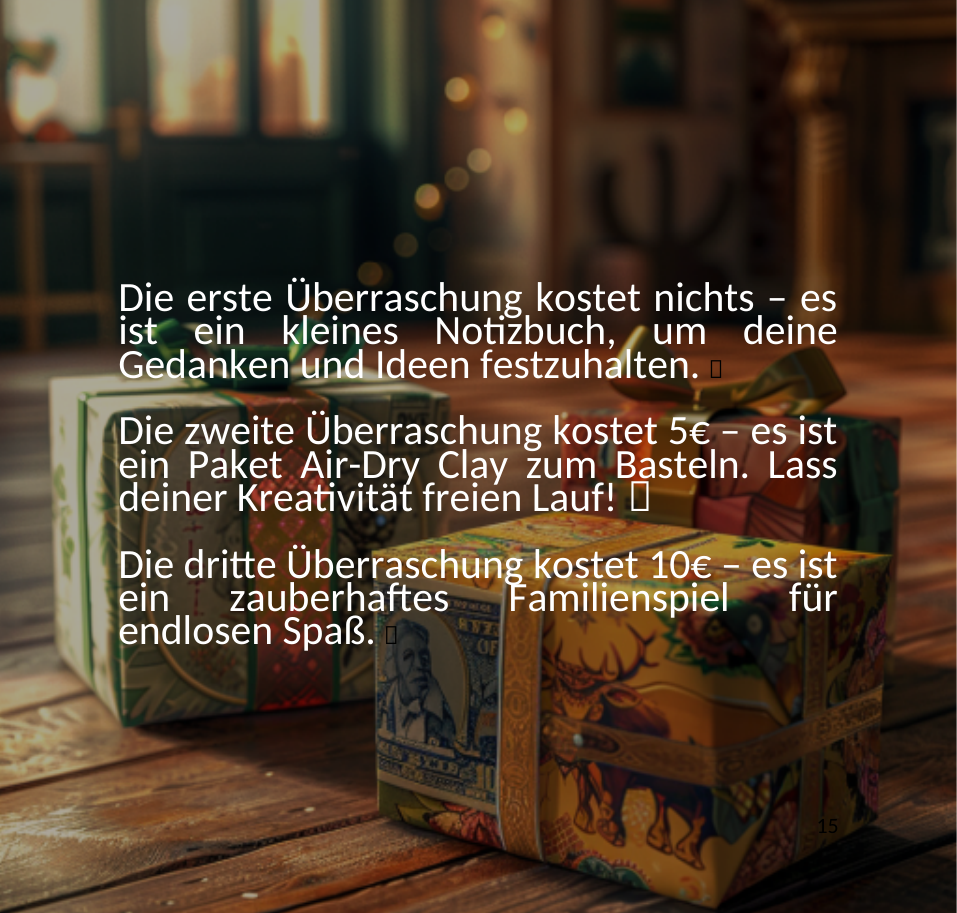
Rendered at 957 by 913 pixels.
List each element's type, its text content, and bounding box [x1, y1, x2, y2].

picture [0, 0, 957, 913]
text Die zweite Überraschung kostet 5€ – es ist ein Paket Air-Dry Clay zum Basteln. Lass deiner Kreativität freien Lauf! 🎨 [118, 418, 838, 518]
text Die erste Überraschung kostet nichts – es ist ein kleines Notizbuch, um deine Gedanken und Ideen festzuhalten. 📒 [118, 285, 838, 385]
text Die dritte Überraschung kostet 10€ – es ist ein zauberhaftes Familienspiel für endlosen Spaß. 🎲 [118, 551, 838, 651]
